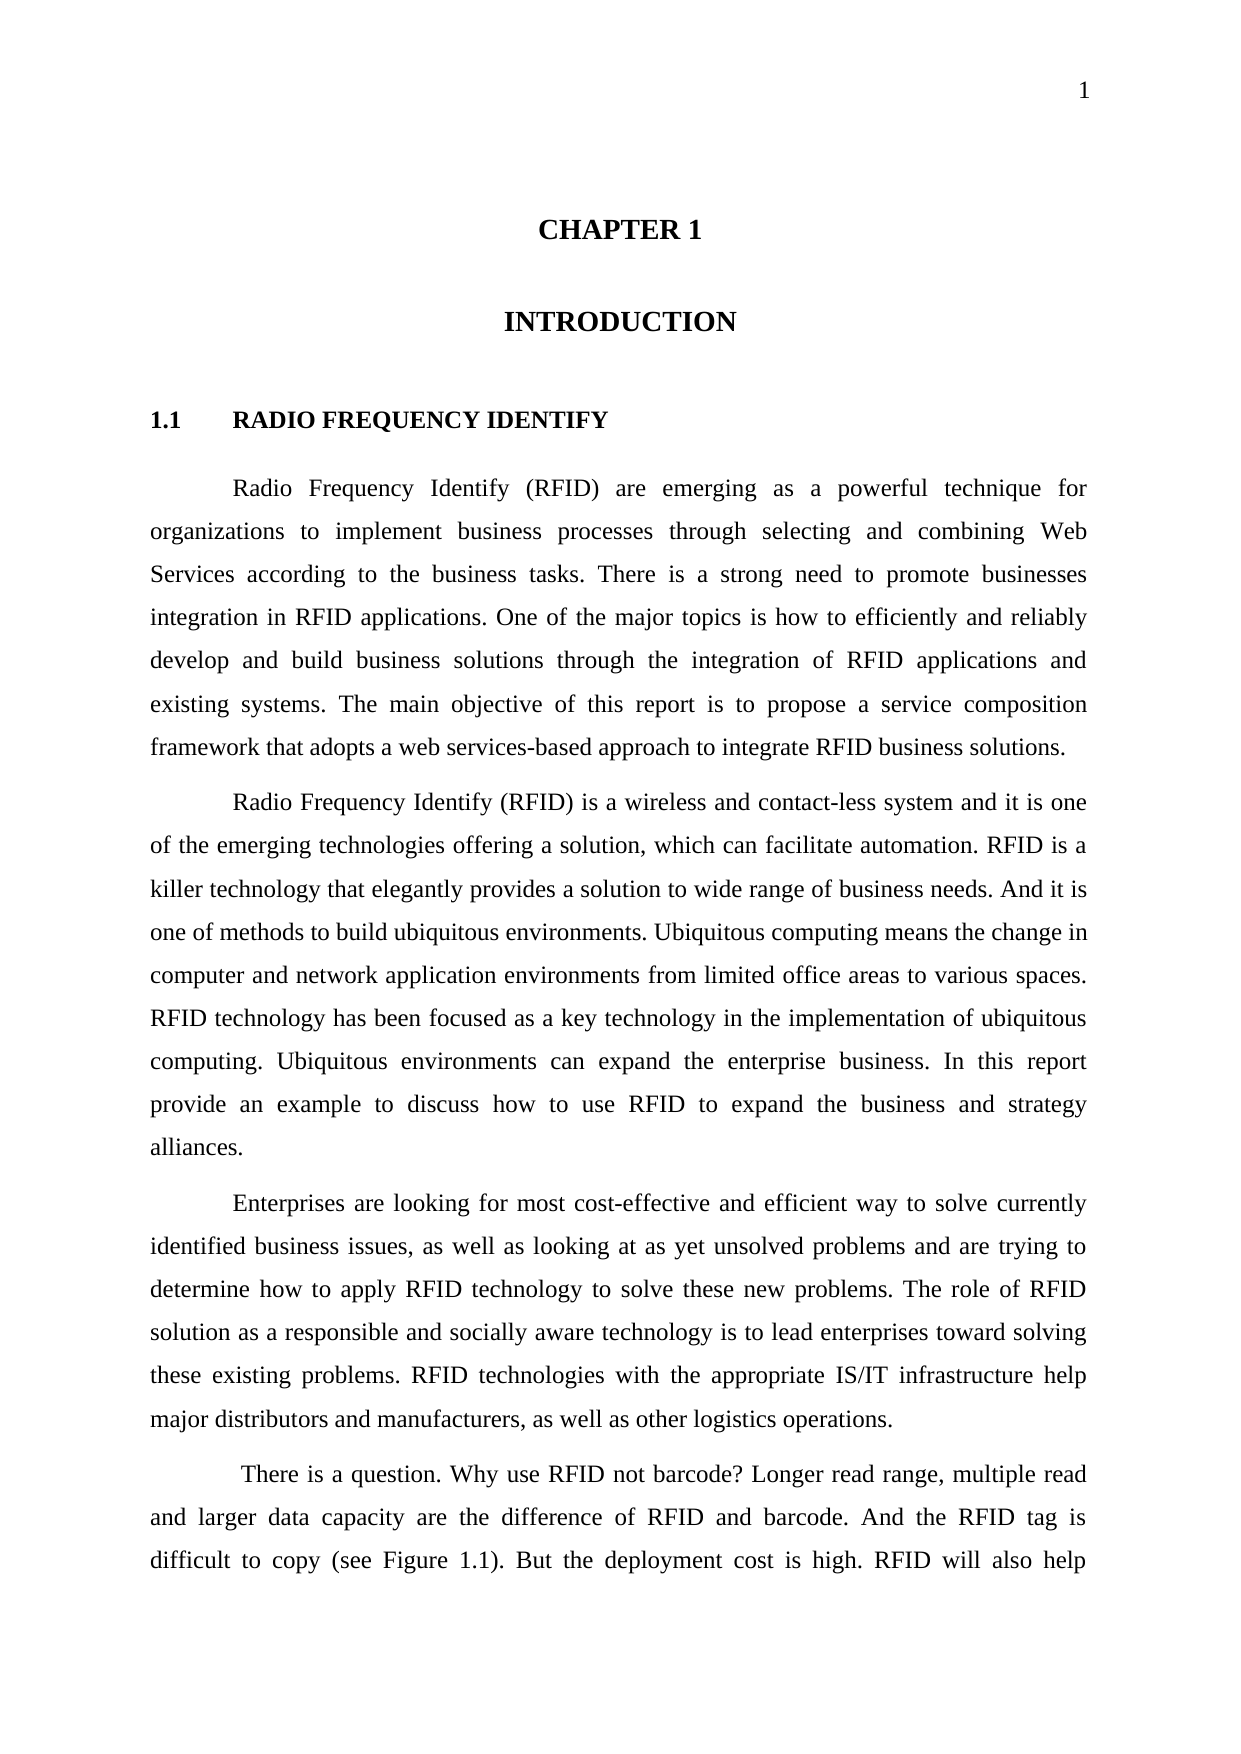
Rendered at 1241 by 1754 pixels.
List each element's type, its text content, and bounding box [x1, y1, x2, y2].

subtitle INTRODUCTION [225, 304, 1015, 338]
text Enterprises are looking for most cost-effective and efficient way to solve currently identified business issues, as well as looking at as yet unsolved problems and are trying to determine how to apply RFID technology to solve these new problems. The role of RFID solution as a responsible and socially aware technology is to lead enterprises toward solving these existing problems. RFID technologies with the appropriate IS/IT infrastructure help major distributors and manufacturers, as well as other logistics operations. [150, 1188, 1088, 1432]
text Radio Frequency Identify (RFID) are emerging as a powerful technique for organizations to implement business processes through selecting and combining Web Services according to the business tasks. There is a strong need to promote businesses integration in RFID applications. One of the major topics is how to efficiently and reliably develop and build business solutions through the integration of RFID applications and existing systems. The main objective of this report is to propose a service composition framework that adopts a web services-based approach to integrate RFID business solutions. [150, 473, 1088, 761]
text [150, 1459, 1088, 1574]
subtitle CHAPTER 1 [150, 212, 1090, 246]
subtitle Radio frequency identify [150, 405, 1090, 434]
text Radio Frequency Identify (RFID) is a wireless and contact-less system and it is one of the emerging technologies offering a solution, which can facilitate automation. RFID is a killer technology that elegantly provides a solution to wide range of business needs. And it is one of methods to build ubiquitous environments. Ubiquitous computing means the change in computer and network application environments from limited office areas to various spaces. RFID technology has been focused as a key technology in the implementation of ubiquitous computing. Ubiquitous environments can expand the enterprise business. In this report provide an example to discuss how to use RFID to expand the business and strategy alliances. [150, 787, 1088, 1161]
